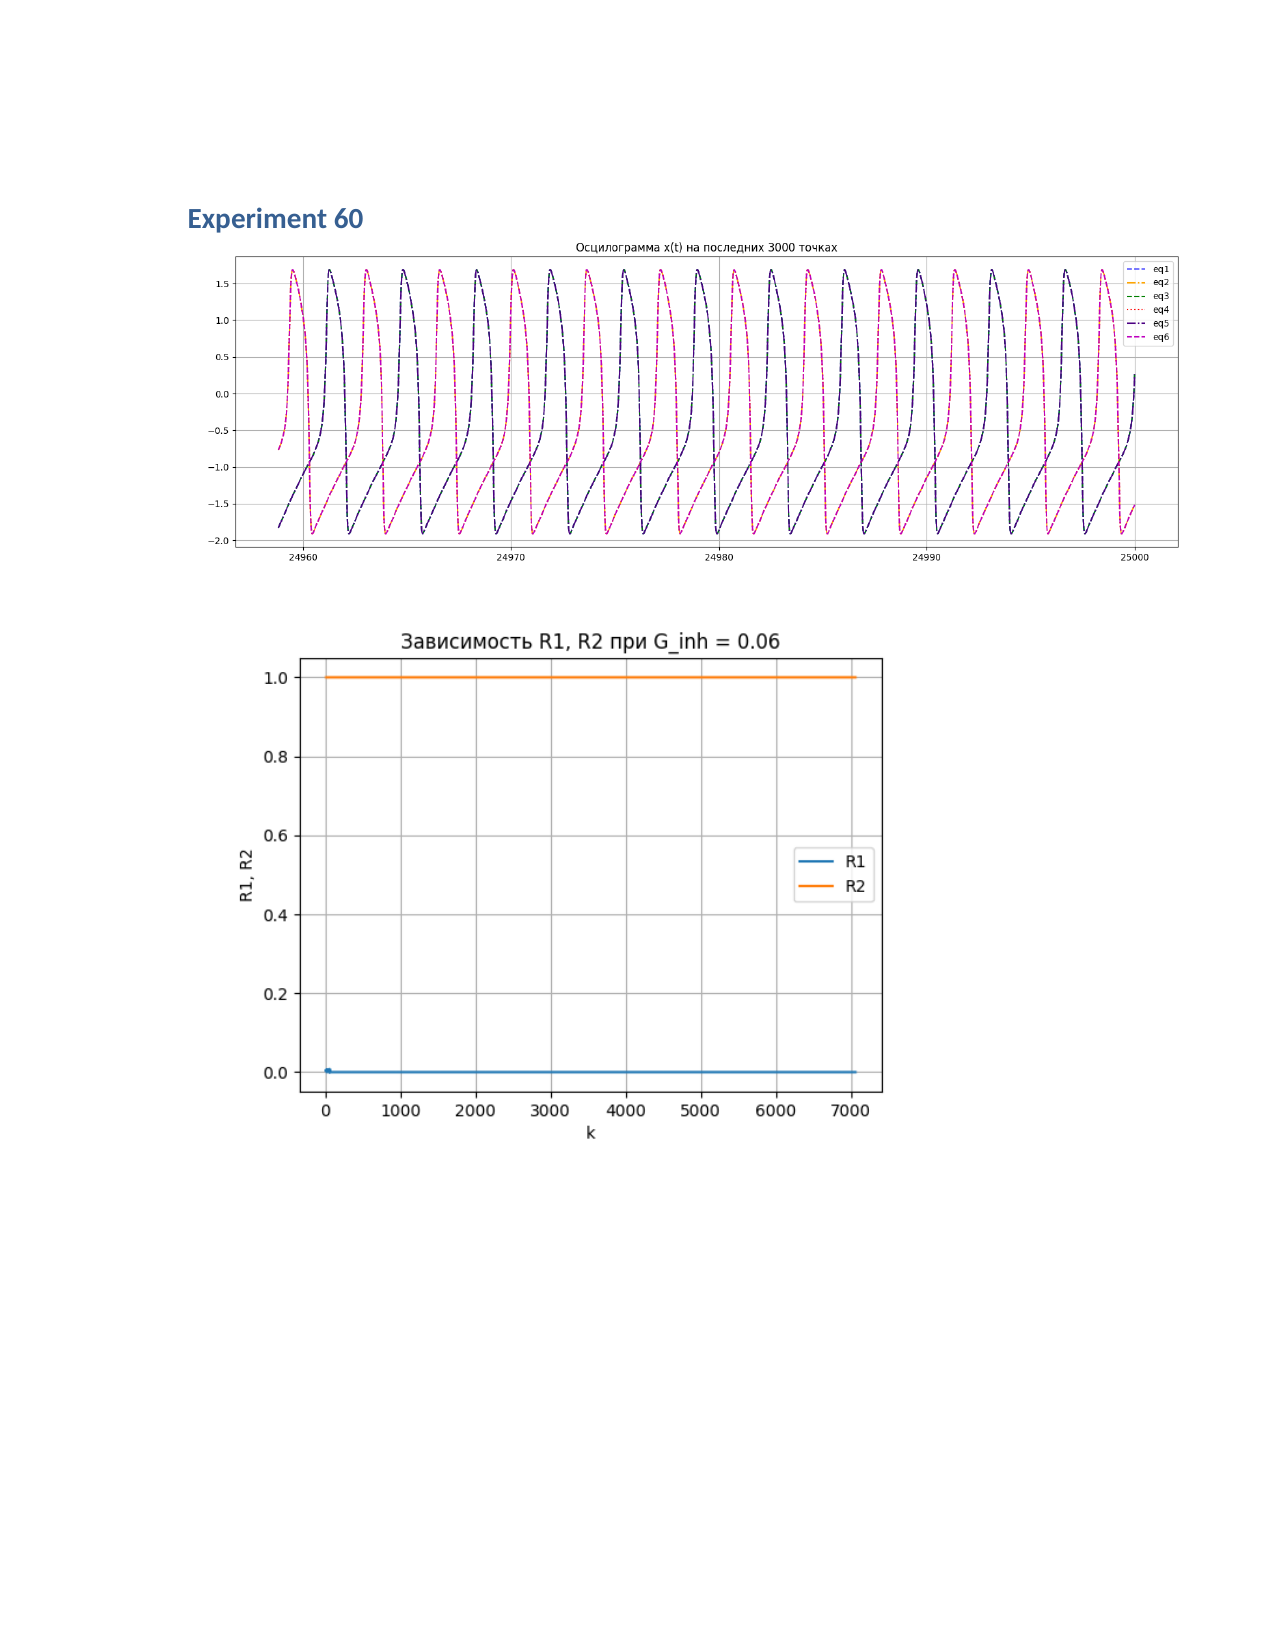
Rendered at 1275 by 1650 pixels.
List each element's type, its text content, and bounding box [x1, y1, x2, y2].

picture [206, 241, 1182, 566]
picture [206, 590, 957, 1154]
subtitle Experiment 60 [187, 200, 1087, 236]
